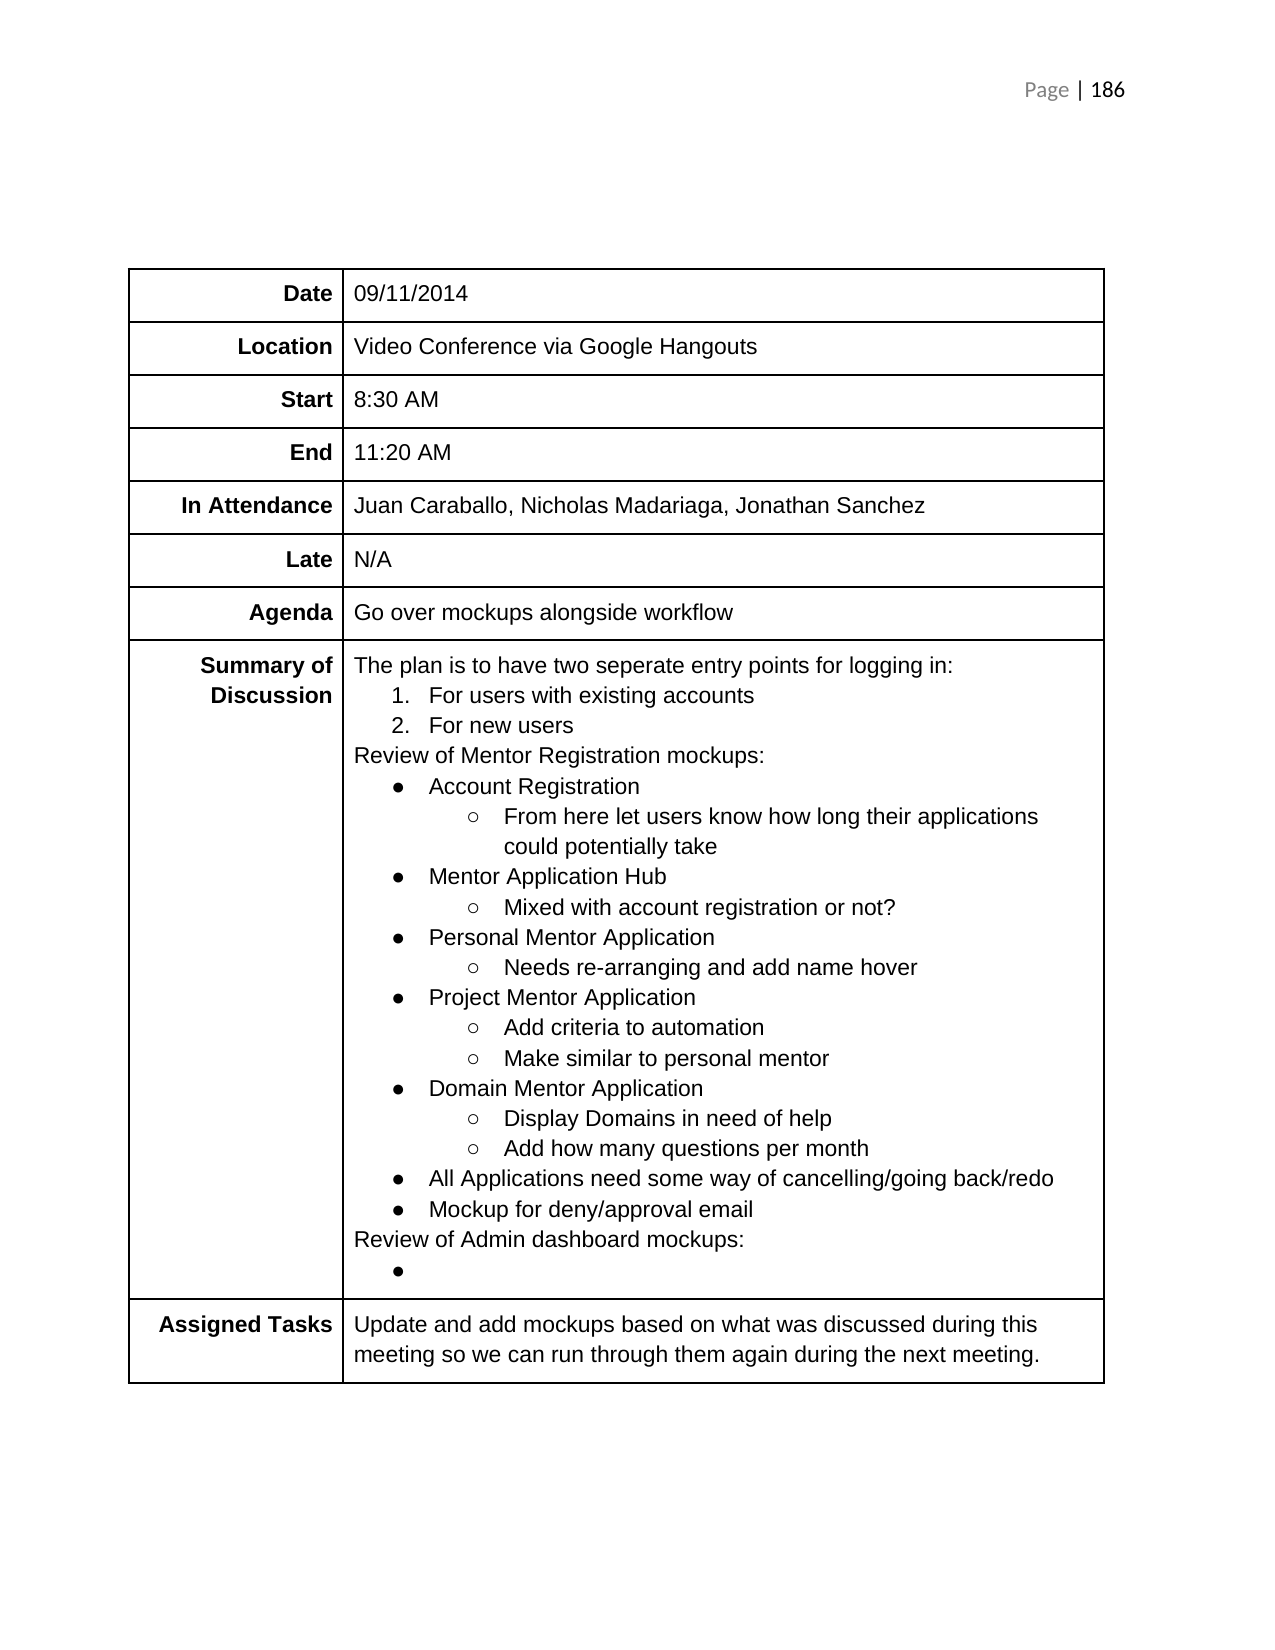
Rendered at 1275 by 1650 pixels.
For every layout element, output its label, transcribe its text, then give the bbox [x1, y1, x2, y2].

table_cell Start [130, 376, 342, 427]
table_cell 11:20 AM [344, 429, 1103, 480]
table_cell 8:30 AM [344, 376, 1103, 427]
table_header Date [130, 270, 342, 321]
table_cell Late [130, 535, 342, 586]
table_cell N/A [344, 535, 1103, 586]
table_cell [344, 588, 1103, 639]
table_header 09/11/2014 [344, 270, 1103, 321]
table_cell In Attendance [130, 482, 342, 533]
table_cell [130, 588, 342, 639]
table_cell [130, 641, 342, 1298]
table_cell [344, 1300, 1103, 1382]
table_cell Juan Caraballo, Nicholas Madariaga, Jonathan Sanchez [344, 482, 1103, 533]
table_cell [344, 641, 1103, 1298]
table_cell Location [130, 323, 342, 374]
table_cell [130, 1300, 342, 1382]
table_cell End [130, 429, 342, 480]
table_cell Video Conference via Google Hangouts [344, 323, 1103, 374]
